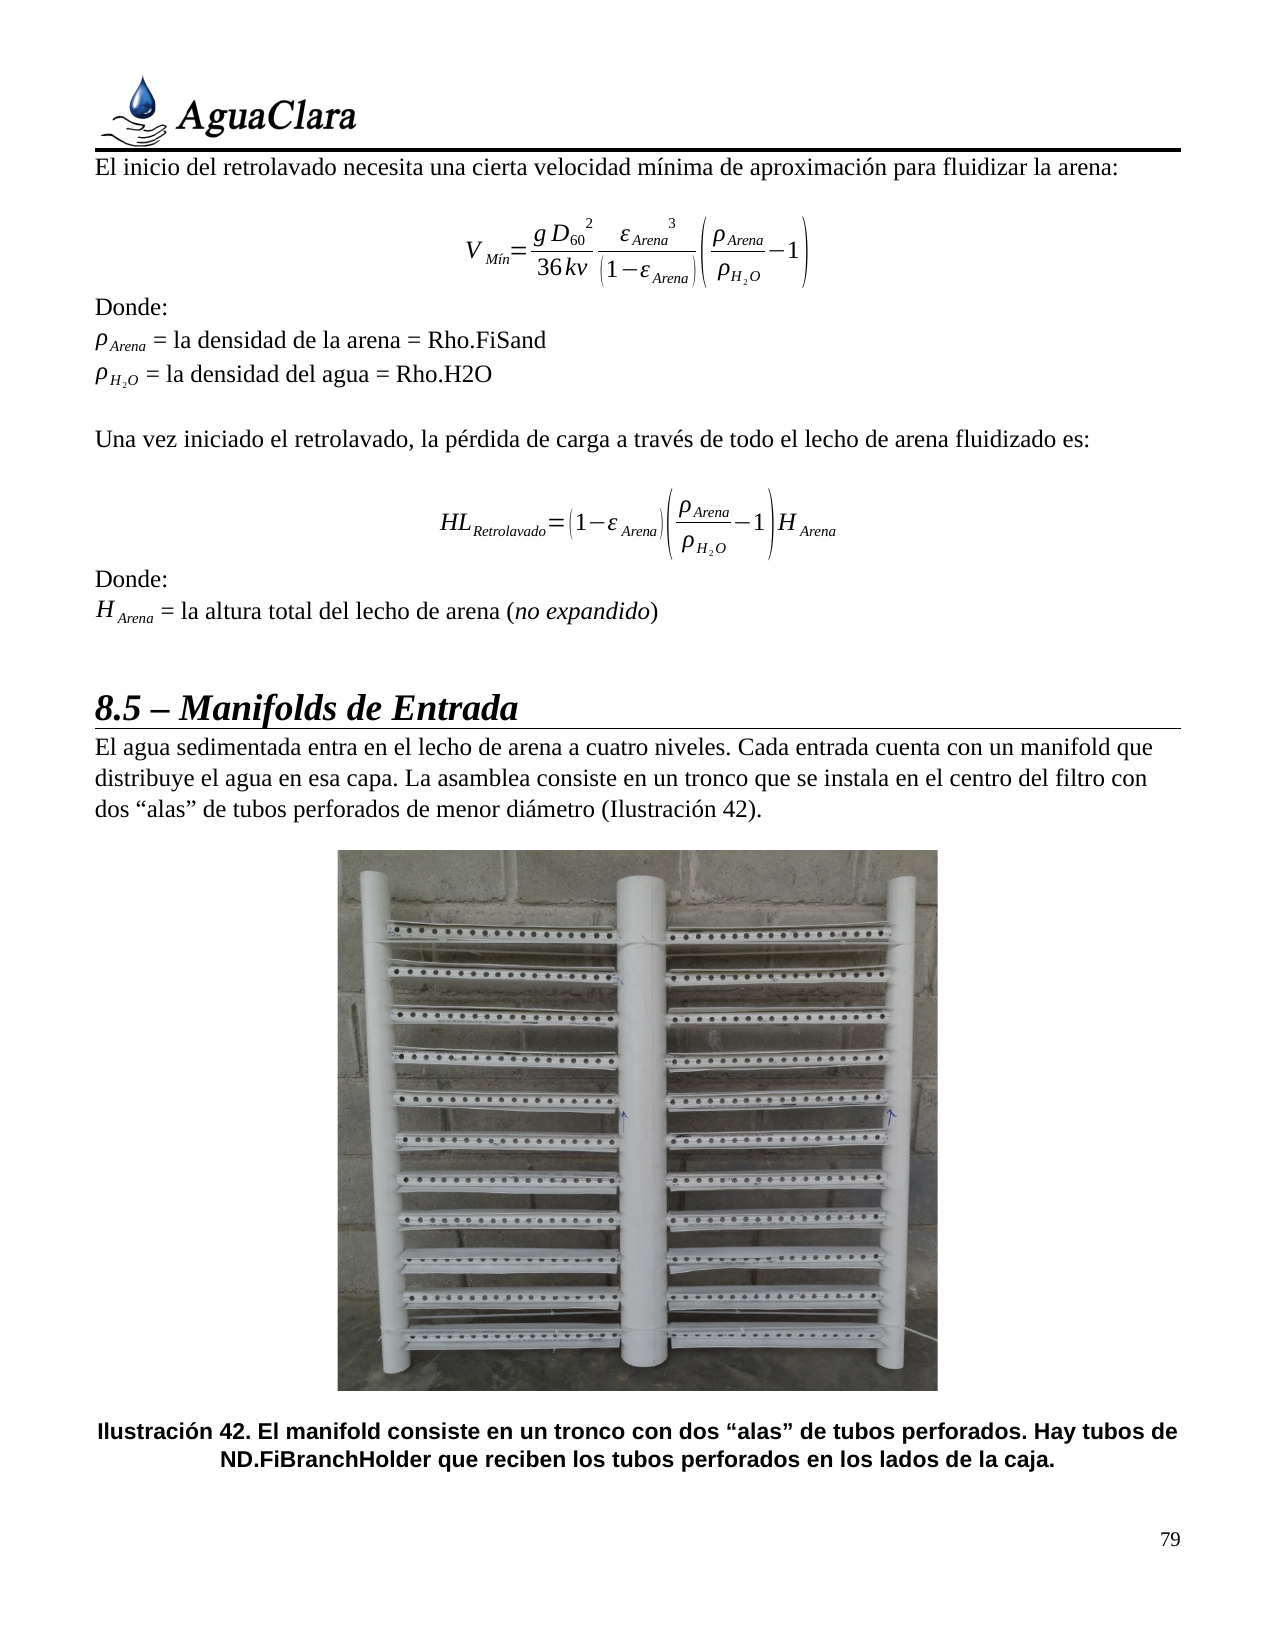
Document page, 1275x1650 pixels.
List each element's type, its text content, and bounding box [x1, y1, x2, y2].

text El agua sedimentada entra en el lecho de arena a cuatro niveles. Cada entrada cuenta con un manifold que distribuye el agua en esa capa. La asamblea consiste en un tronco que se instala en el centro del filtro con dos “alas” de tubos perforados de menor diámetro (Ilustración 42). [94, 732, 1181, 823]
list = la densidad de la arena = Rho.FiSand [94, 323, 1181, 355]
picture [94, 75, 373, 148]
list Donde: [94, 564, 1181, 593]
picture [337, 850, 938, 1391]
text El inicio del retrolavado necesita una cierta velocidad mínima de aproximación para fluidizar la arena: [94, 152, 1181, 181]
list Donde: [94, 292, 1181, 321]
text Una vez iniciado el retrolavado, la pérdida de carga a través de todo el lecho de arena fluidizado es: [94, 424, 1181, 453]
list = la altura total del lecho de arena (no expandido) [94, 595, 1181, 627]
list = la densidad del agua = Rho.H2O [94, 357, 1181, 391]
text Ilustración 42. El manifold consiste en un tronco con dos “alas” de tubos perforados. Hay tubos de ND.FiBranchHolder que reciben los tubos perforados en los lados de la caja. [94, 1418, 1181, 1472]
subtitle – Manifolds de Entrada [94, 685, 1181, 729]
